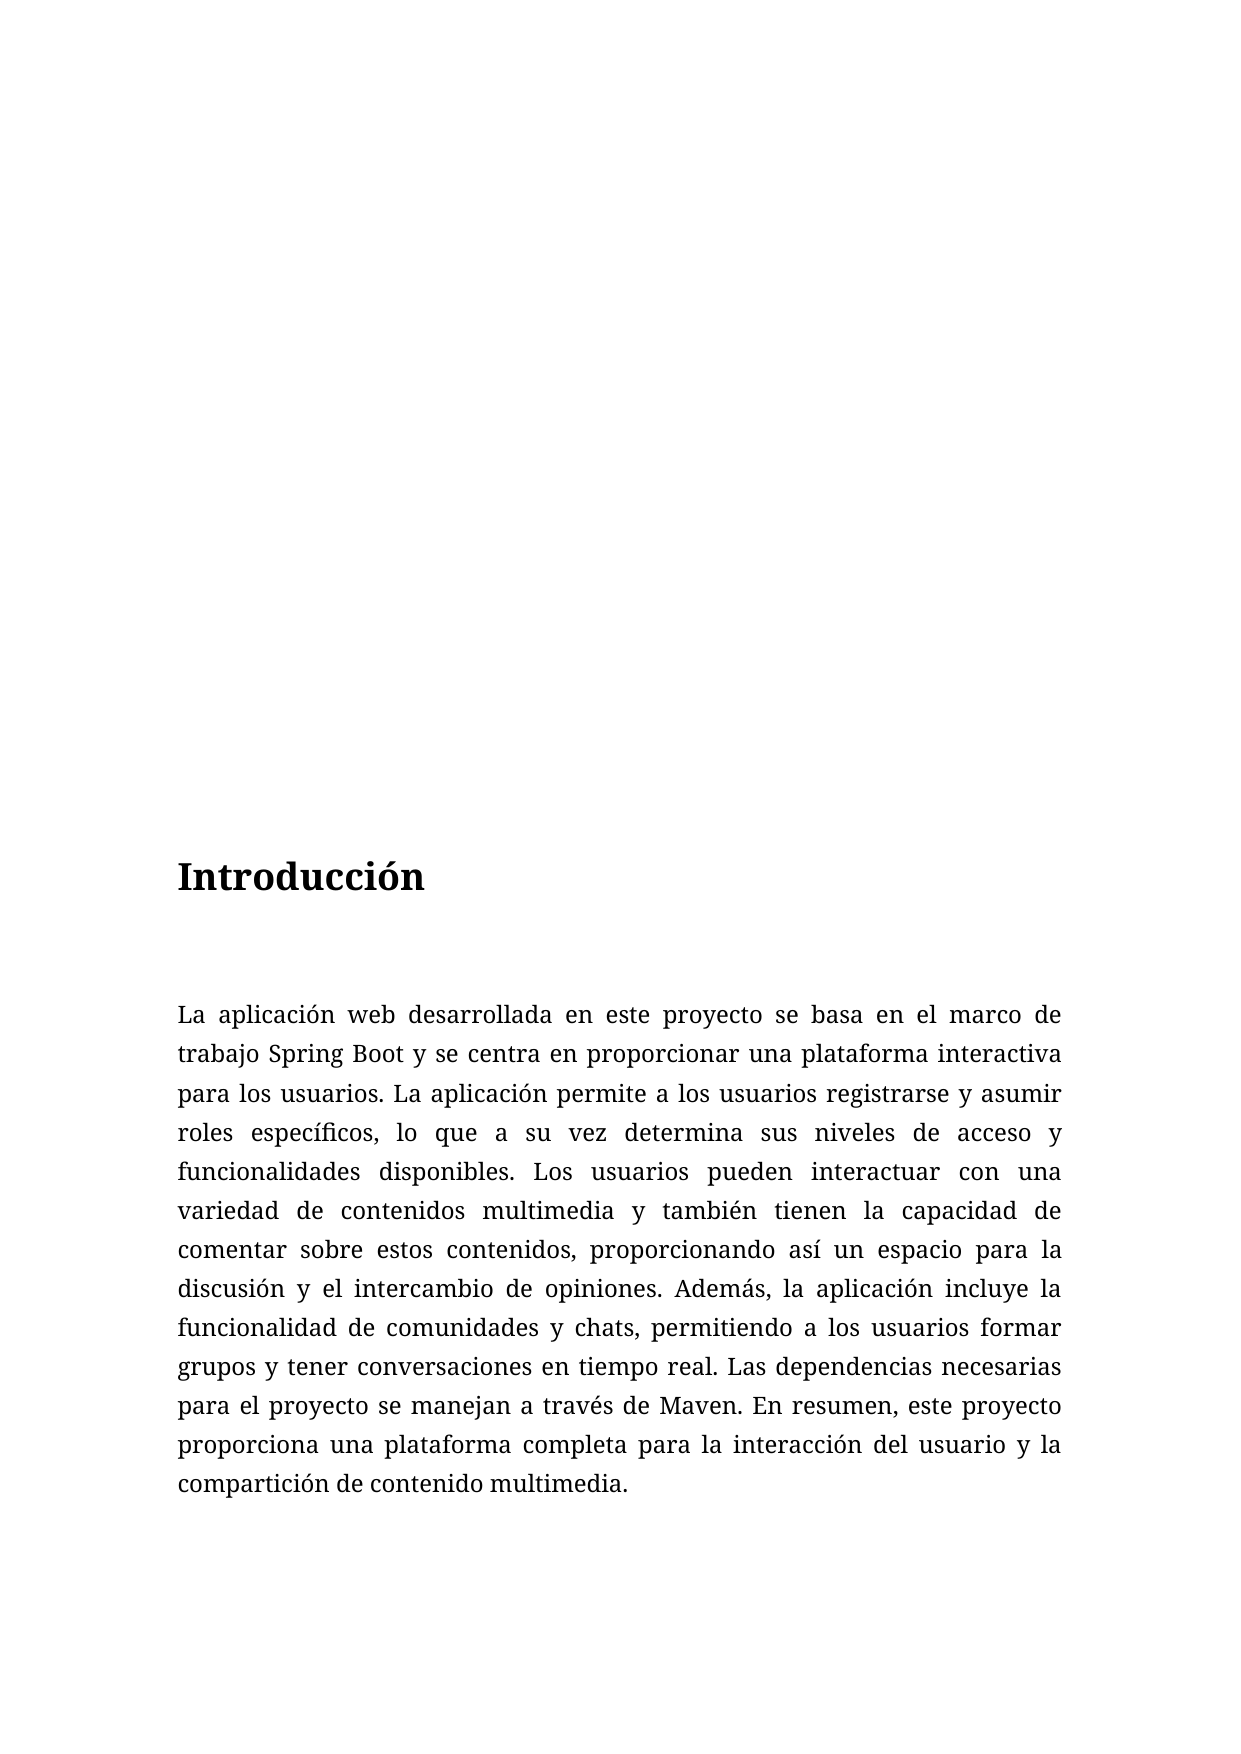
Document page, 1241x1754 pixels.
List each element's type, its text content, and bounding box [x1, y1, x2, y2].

text La aplicación web desarrollada en este proyecto se basa en el marco de trabajo Spring Boot y se centra en proporcionar una plataforma interactiva para los usuarios. La aplicación permite a los usuarios registrarse y asumir roles específicos, lo que a su vez determina sus niveles de acceso y funcionalidades disponibles. Los usuarios pueden interactuar con una variedad de contenidos multimedia y también tienen la capacidad de comentar sobre estos contenidos, proporcionando así un espacio para la discusión y el intercambio de opiniones. Además, la aplicación incluye la funcionalidad de comunidades y chats, permitiendo a los usuarios formar grupos y tener conversaciones en tiempo real. Las dependencias necesarias para el proyecto se manejan a través de Maven. En resumen, este proyecto proporciona una plataforma completa para la interacción del usuario y la compartición de contenido multimedia. [177, 998, 1063, 1499]
subtitle Introducción [177, 851, 1063, 902]
